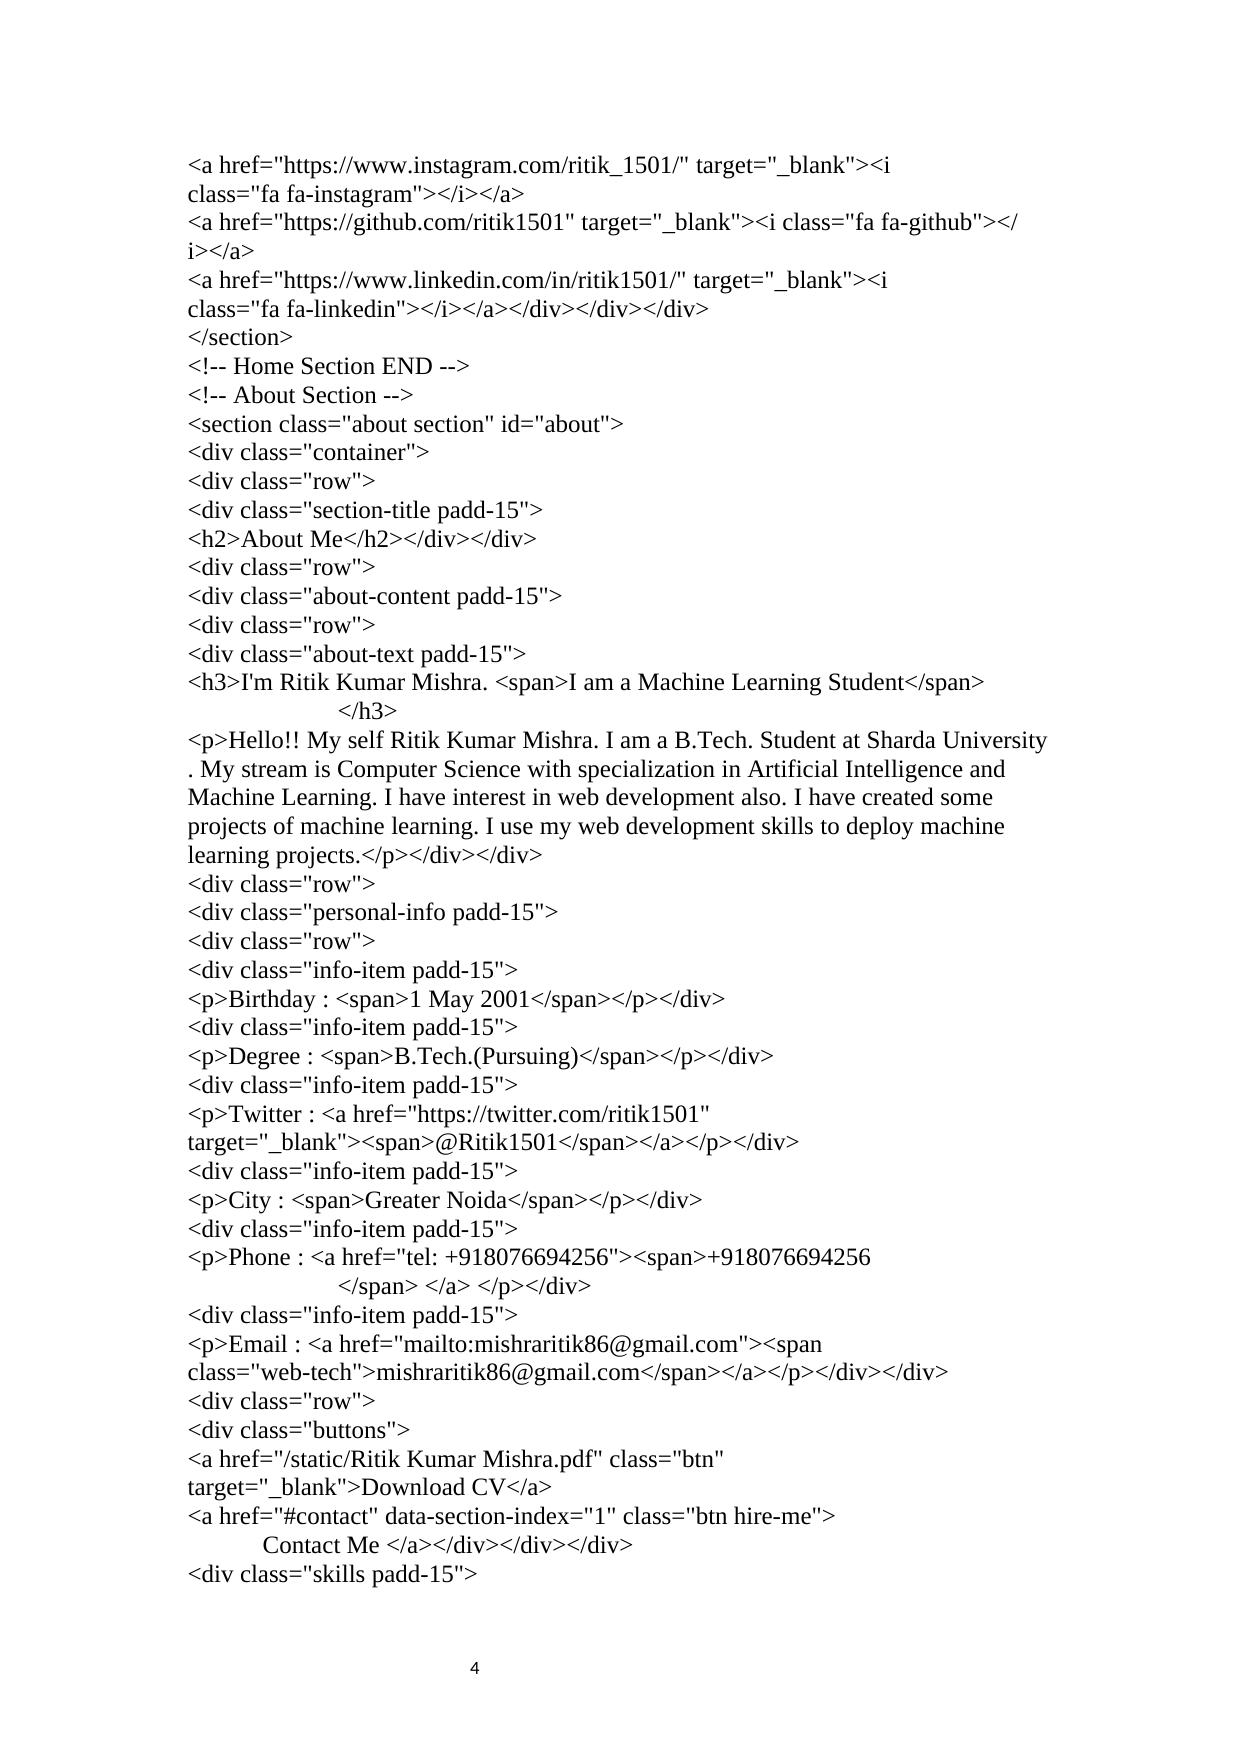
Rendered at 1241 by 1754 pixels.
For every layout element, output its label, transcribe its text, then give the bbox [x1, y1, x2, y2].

text <a href="#contact" data-section-index="1" class="btn hire-me"> Contact Me </a></div></div></div> [187, 1501, 1053, 1559]
text <div class="container"> [187, 437, 1053, 466]
text <!-- Home Section END --> [187, 351, 1053, 380]
text <div class="about-text padd-15"> [187, 639, 1053, 667]
text <!-- About Section --> [187, 380, 1053, 409]
text <div class="row"> [187, 552, 1053, 581]
text <div class="row"> [187, 610, 1053, 639]
text <div class="info-item padd-15"> [187, 1070, 1053, 1099]
text target="_blank"><span>@Ritik1501</span></a></p></div> [187, 1127, 1053, 1156]
text <div class="row"> [187, 466, 1053, 495]
text <div class="info-item padd-15"> [187, 1300, 1053, 1329]
text <p>Hello!! My self Ritik Kumar Mishra. I am a B.Tech. Student at Sharda University. My stream is Computer Science with specialization in Artificial Intelligence and Machine Learning. I have interest in web development also. I have created some projects of machine learning. I use my web development skills to deploy machine [187, 725, 1053, 840]
text <p>Degree : <span>B.Tech.(Pursuing)</span></p></div> [187, 1041, 1053, 1070]
text learning projects.</p></div></div> [187, 840, 1053, 869]
text <div class="personal-info padd-15"> [187, 897, 1053, 926]
text <p>Email : <a href="mailto:mishraritik86@gmail.com"><span [187, 1329, 1053, 1357]
text <p>Phone : <a href="tel: +918076694256"><span>+918076694256 </span> </a> </p></div> [187, 1242, 1053, 1300]
text <div class="info-item padd-15"> [187, 1012, 1053, 1041]
text <div class="row"> [187, 869, 1053, 897]
text <div class="row"> [187, 1386, 1053, 1415]
text <h3>I'm Ritik Kumar Mishra. <span>I am a Machine Learning Student</span> </h3> [187, 667, 1053, 725]
text </section> [187, 322, 1053, 351]
text <h2>About Me</h2></div></div> [187, 524, 1053, 552]
text <p>City : <span>Greater Noida</span></p></div> [187, 1185, 1053, 1214]
text class="fa fa-instagram"></i></a> [187, 179, 1053, 207]
text target="_blank">Download CV</a> [187, 1472, 1053, 1501]
text <div class="skills padd-15"> [187, 1559, 1053, 1587]
text <div class="row"> [187, 926, 1053, 955]
text class="web-tech">mishraritik86@gmail.com</span></a></p></div></div> [187, 1357, 1053, 1386]
text <a href="https://www.instagram.com/ritik_1501/" target="_blank"><i [187, 150, 1053, 179]
text <div class="info-item padd-15"> [187, 1156, 1053, 1185]
text <a href="https://www.linkedin.com/in/ritik1501/" target="_blank"><i [187, 265, 1053, 294]
text <div class="buttons"> [187, 1415, 1053, 1444]
text <div class="info-item padd-15"> [187, 1214, 1053, 1242]
text <div class="info-item padd-15"> [187, 955, 1053, 984]
text <p>Birthday : <span>1 May 2001</span></p></div> [187, 984, 1053, 1012]
text <a href="/static/Ritik Kumar Mishra.pdf" class="btn" [187, 1444, 1053, 1472]
text <div class="about-content padd-15"> [187, 581, 1053, 610]
text <a href="https://github.com/ritik1501" target="_blank"><i class="fa fa-github"></i></a> [187, 207, 1053, 265]
text <div class="section-title padd-15"> [187, 495, 1053, 524]
text <p>Twitter : <a href="https://twitter.com/ritik1501" [187, 1099, 1053, 1127]
text class="fa fa-linkedin"></i></a></div></div></div> [187, 294, 1053, 322]
text <section class="about section" id="about"> [187, 409, 1053, 437]
